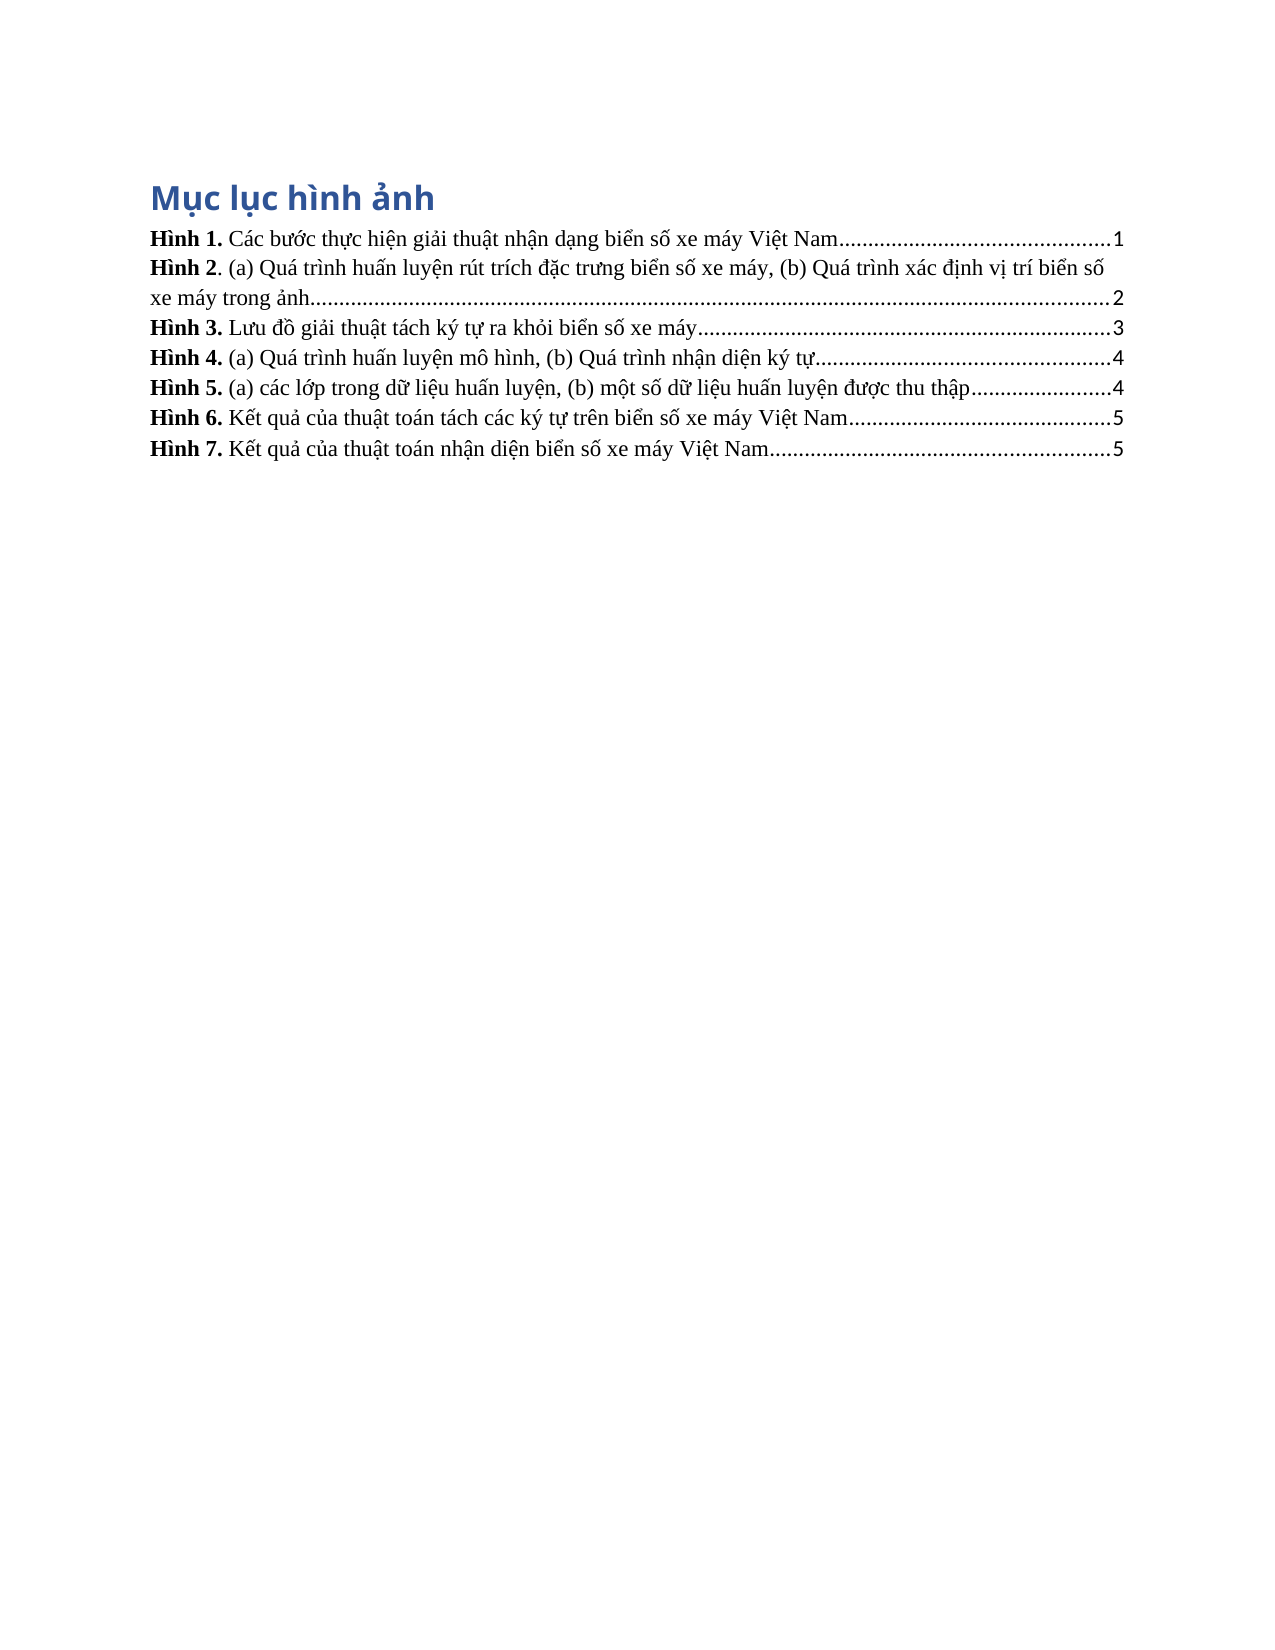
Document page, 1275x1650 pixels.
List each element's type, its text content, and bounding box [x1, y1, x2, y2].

text Hình 6. Kết quả của thuật toán tách các ký tự trên biển số xe máy Việt Nam 5 [150, 403, 1125, 431]
text Hình 2. (a) Quá trình huấn luyện rút trích đặc trưng biển số xe máy, (b) Quá trình xác định vị trí biển số xe máy trong ảnh 2 [150, 254, 1125, 311]
text Hình 4. (a) Quá trình huấn luyện mô hình, (b) Quá trình nhận diện ký tự 4 [150, 343, 1125, 371]
text Hình 7. Kết quả của thuật toán nhận diện biển số xe máy Việt Nam 5 [150, 434, 1125, 462]
subtitle Mục lục hình ảnh [150, 175, 1125, 220]
text Hình 5. (a) các lớp trong dữ liệu huấn luyện, (b) một số dữ liệu huấn luyện được thu thập 4 [150, 373, 1125, 401]
text Hình 3. Lưu đồ giải thuật tách ký tự ra khỏi biển số xe máy 3 [150, 313, 1125, 341]
text Hình 1. Các bước thực hiện giải thuật nhận dạng biển số xe máy Việt Nam 1 [150, 224, 1125, 252]
